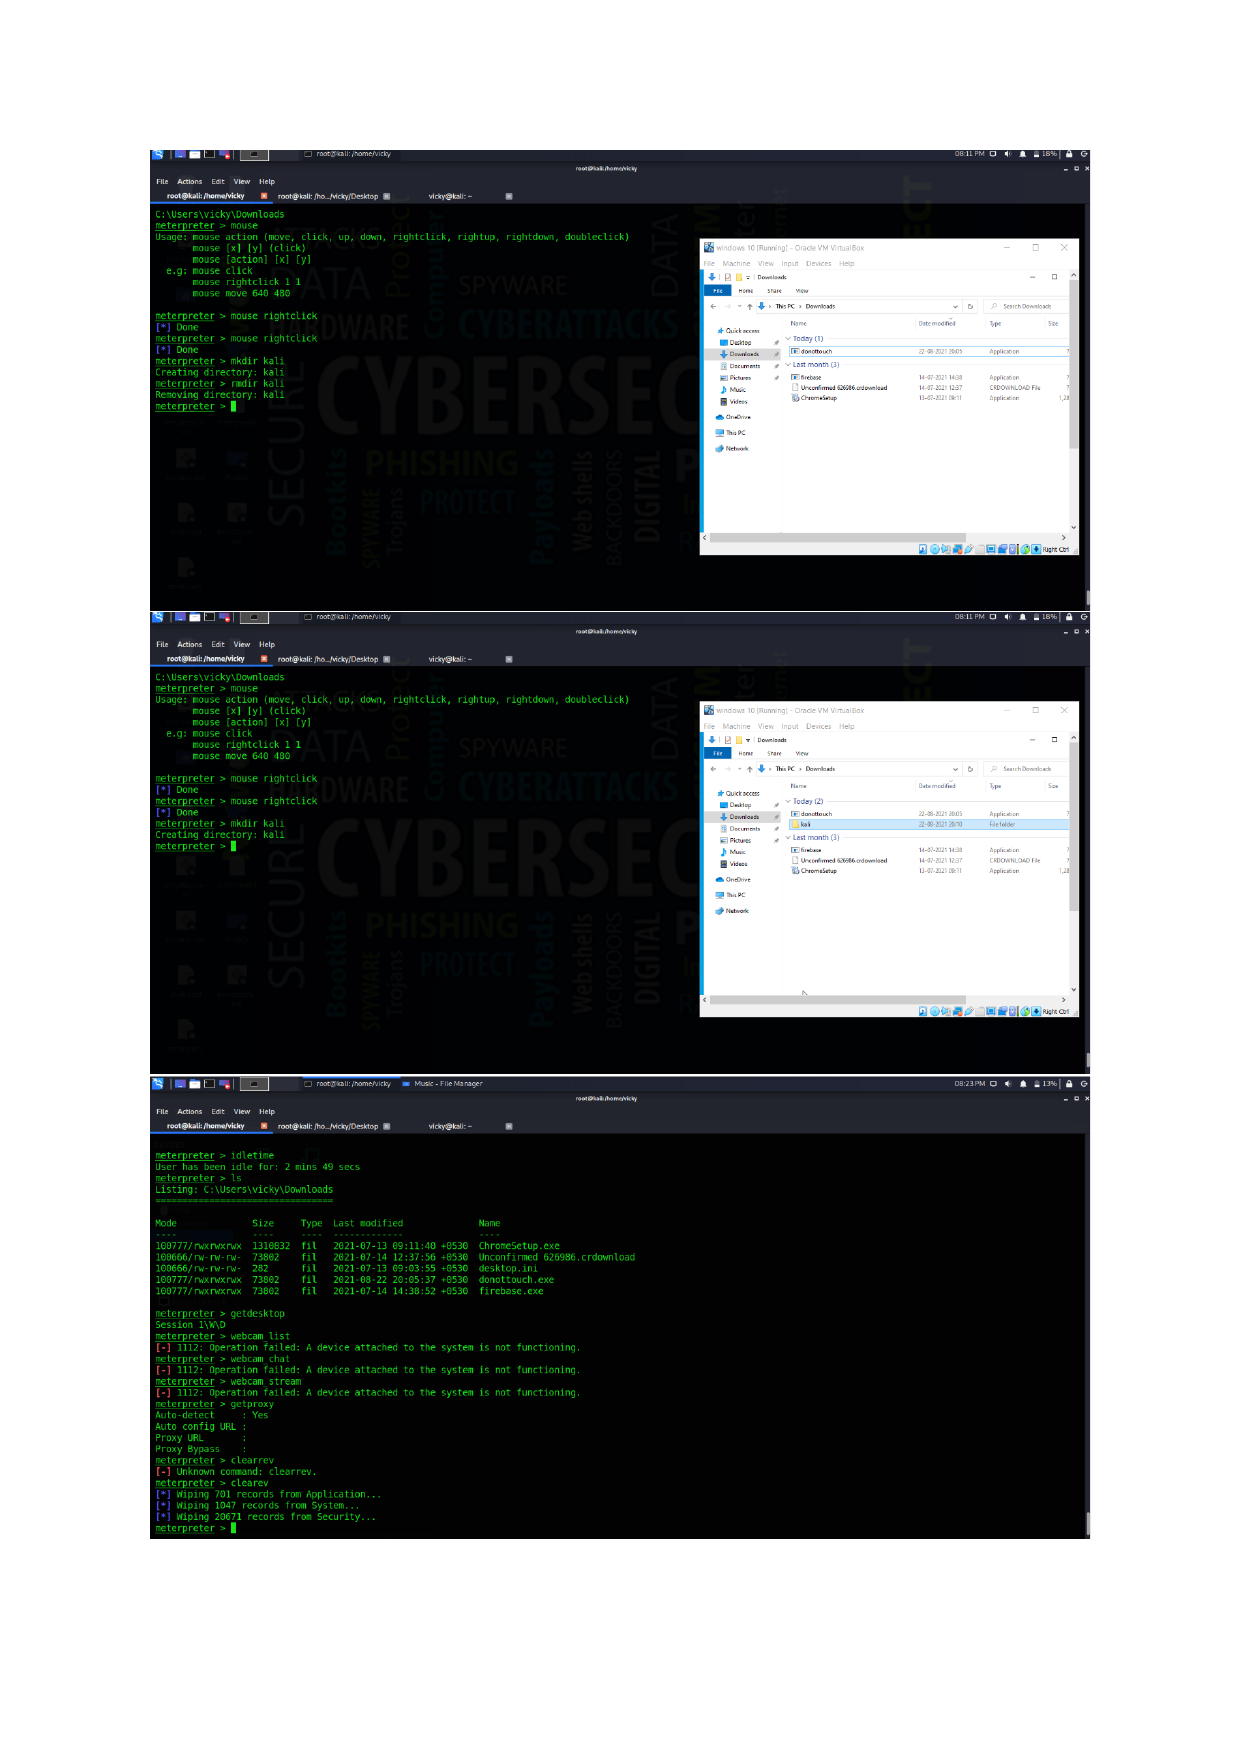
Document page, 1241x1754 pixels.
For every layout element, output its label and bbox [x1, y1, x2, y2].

picture [150, 150, 1091, 611]
picture [150, 612, 1091, 1074]
picture [150, 1075, 1091, 1539]
